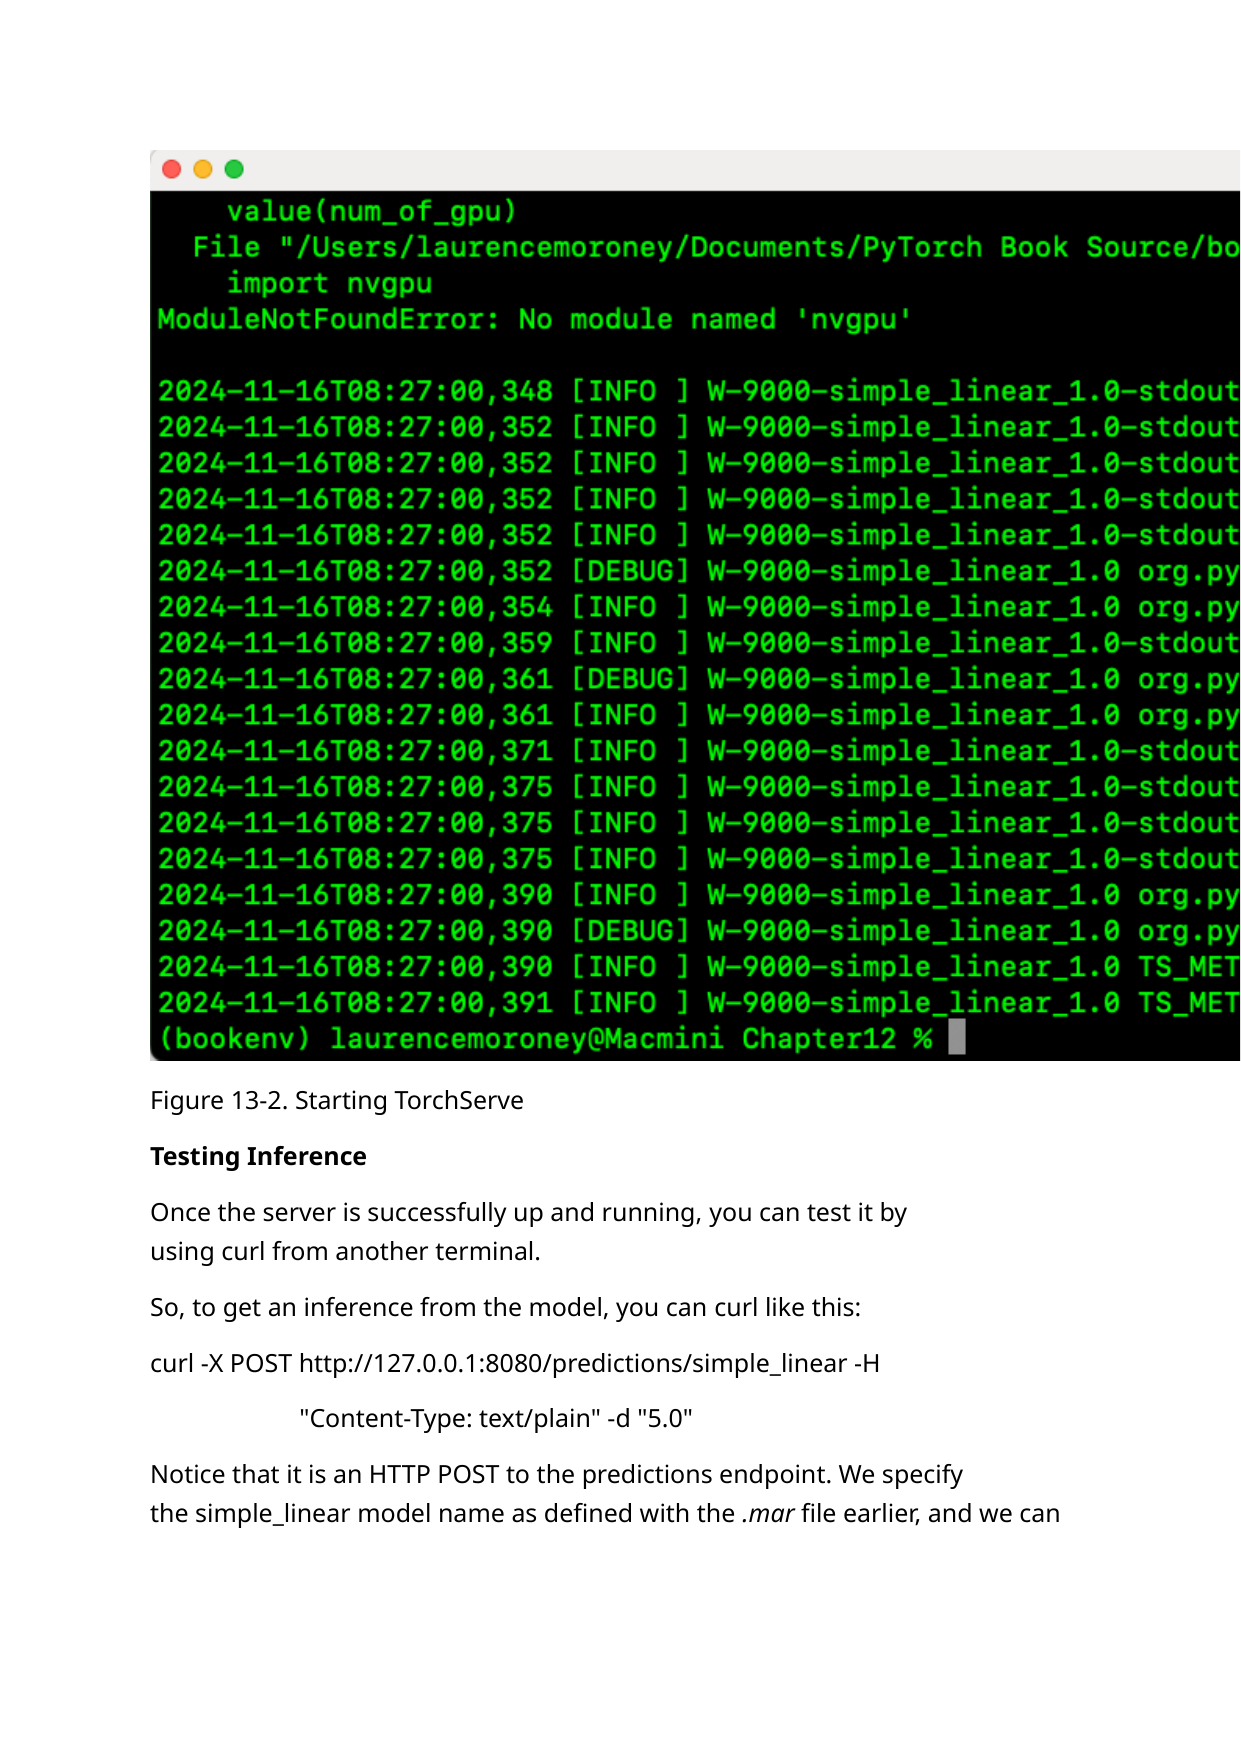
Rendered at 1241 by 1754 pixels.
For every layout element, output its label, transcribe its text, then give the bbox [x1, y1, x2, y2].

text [150, 1457, 1090, 1530]
text "Content-Type: text/plain" -d "5.0" [150, 1401, 1090, 1435]
text Testing Inference [150, 1138, 1090, 1173]
text curl -X POST http://127.0.0.1:8080/predictions/simple_linear -H [150, 1345, 1090, 1379]
text Figure 13-2. Starting TorchServe [150, 1083, 1090, 1117]
text Once the server is successfully up and running, you can test it by using curl from another terminal. [150, 1194, 1090, 1268]
text So, to get an inference from the model, you can curl like this: [150, 1289, 1090, 1323]
picture [150, 150, 1241, 1061]
